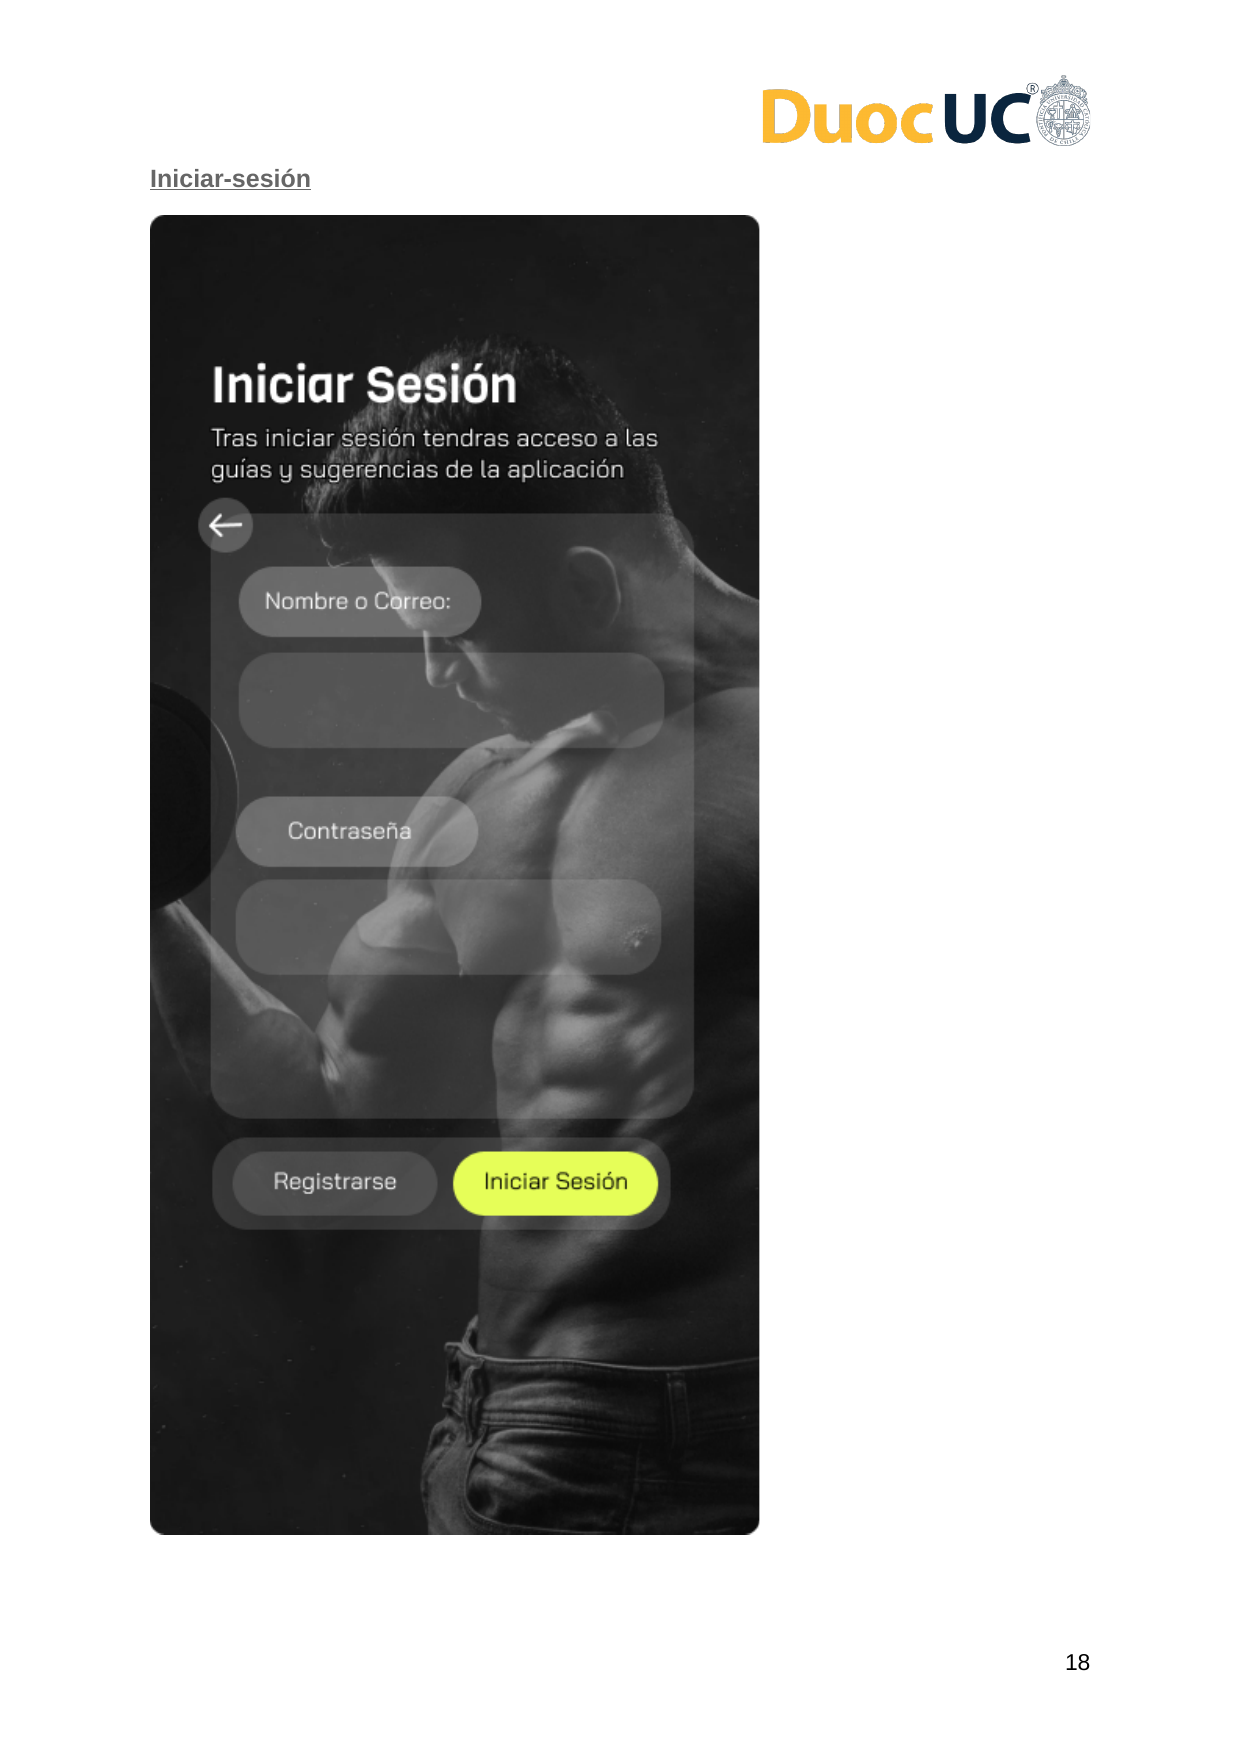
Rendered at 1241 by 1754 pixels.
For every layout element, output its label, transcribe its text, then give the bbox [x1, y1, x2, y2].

picture [150, 215, 760, 1535]
picture [762, 75, 1091, 146]
subtitle Iniciar-sesión [150, 164, 1090, 193]
